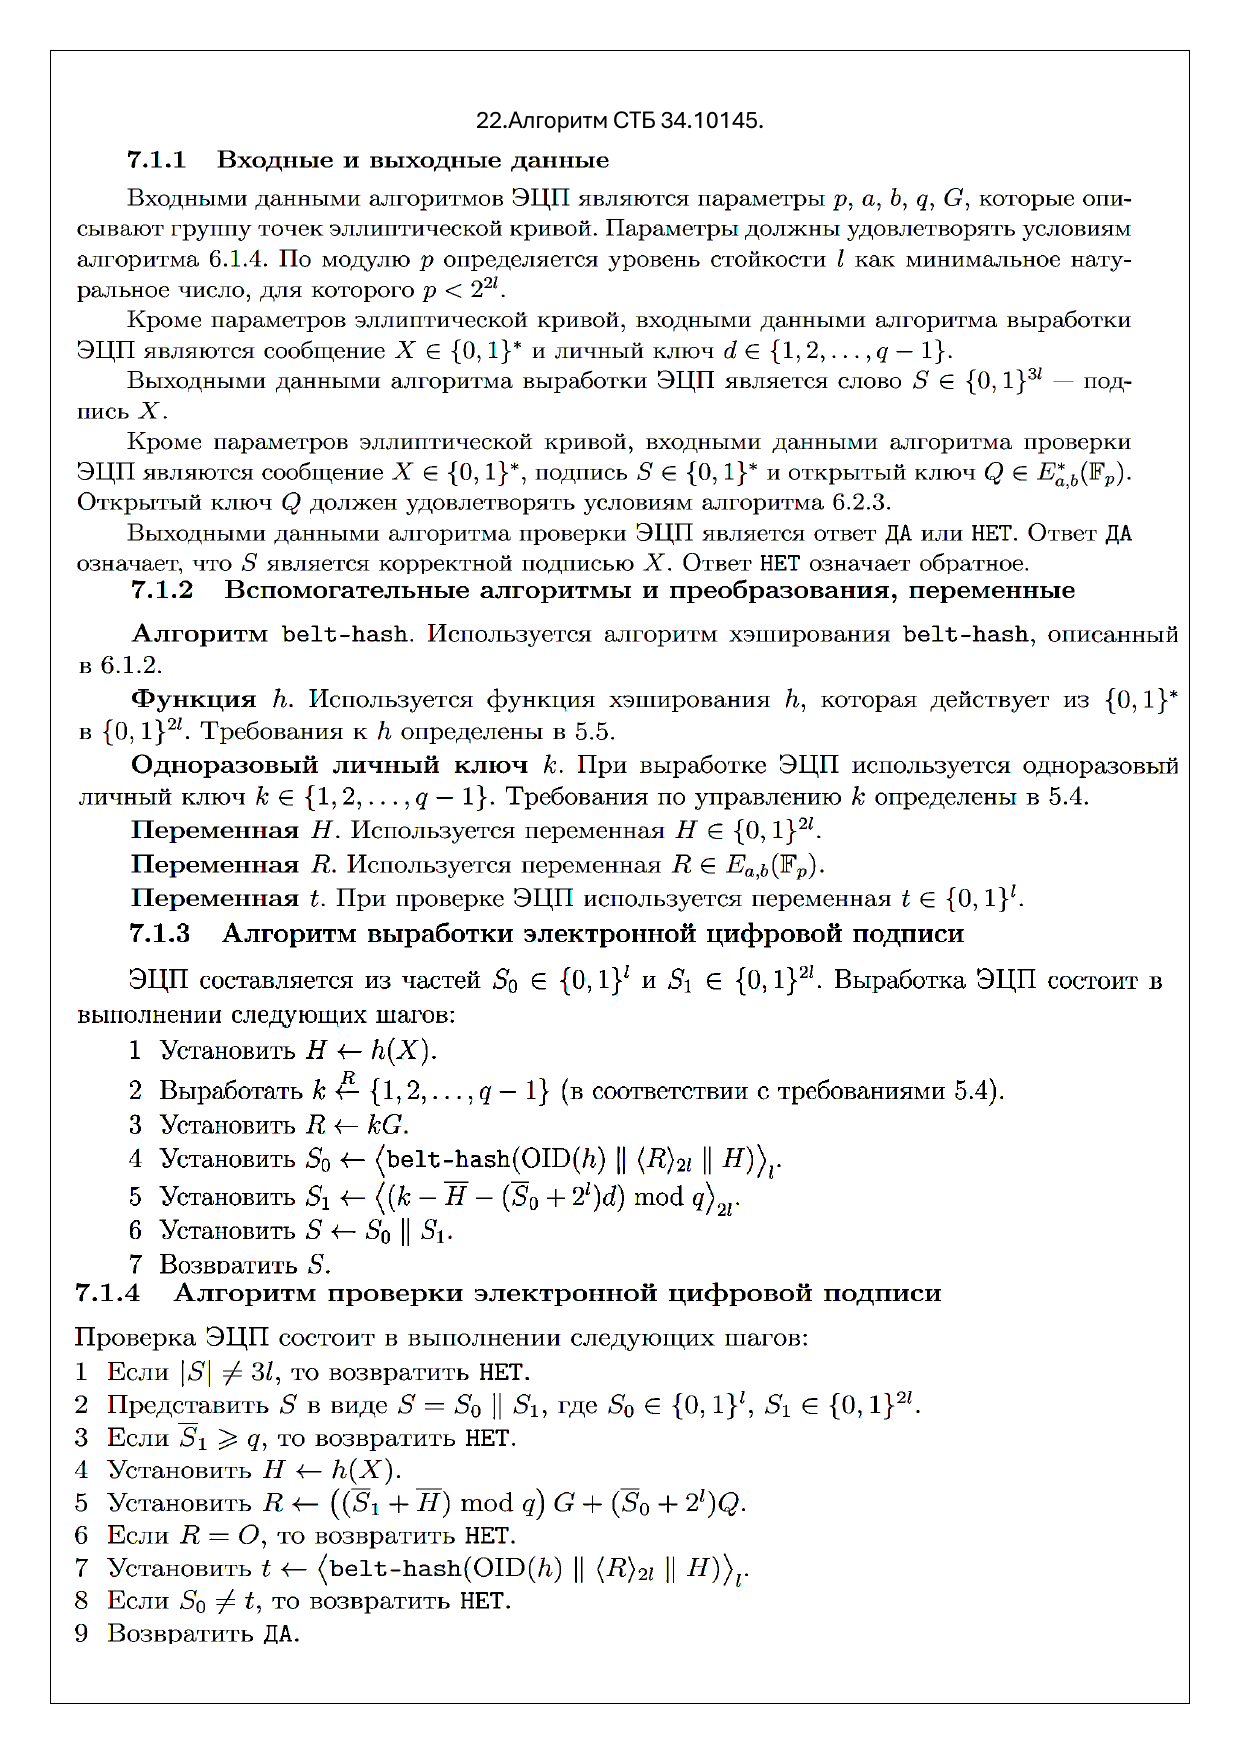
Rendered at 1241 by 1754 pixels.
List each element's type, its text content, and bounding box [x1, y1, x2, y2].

picture [75, 146, 1134, 574]
picture [75, 576, 1178, 912]
picture [75, 1281, 942, 1644]
subtitle 22.Алгоритм СТБ 34.10145. [75, 105, 1165, 136]
picture [75, 919, 1163, 1274]
